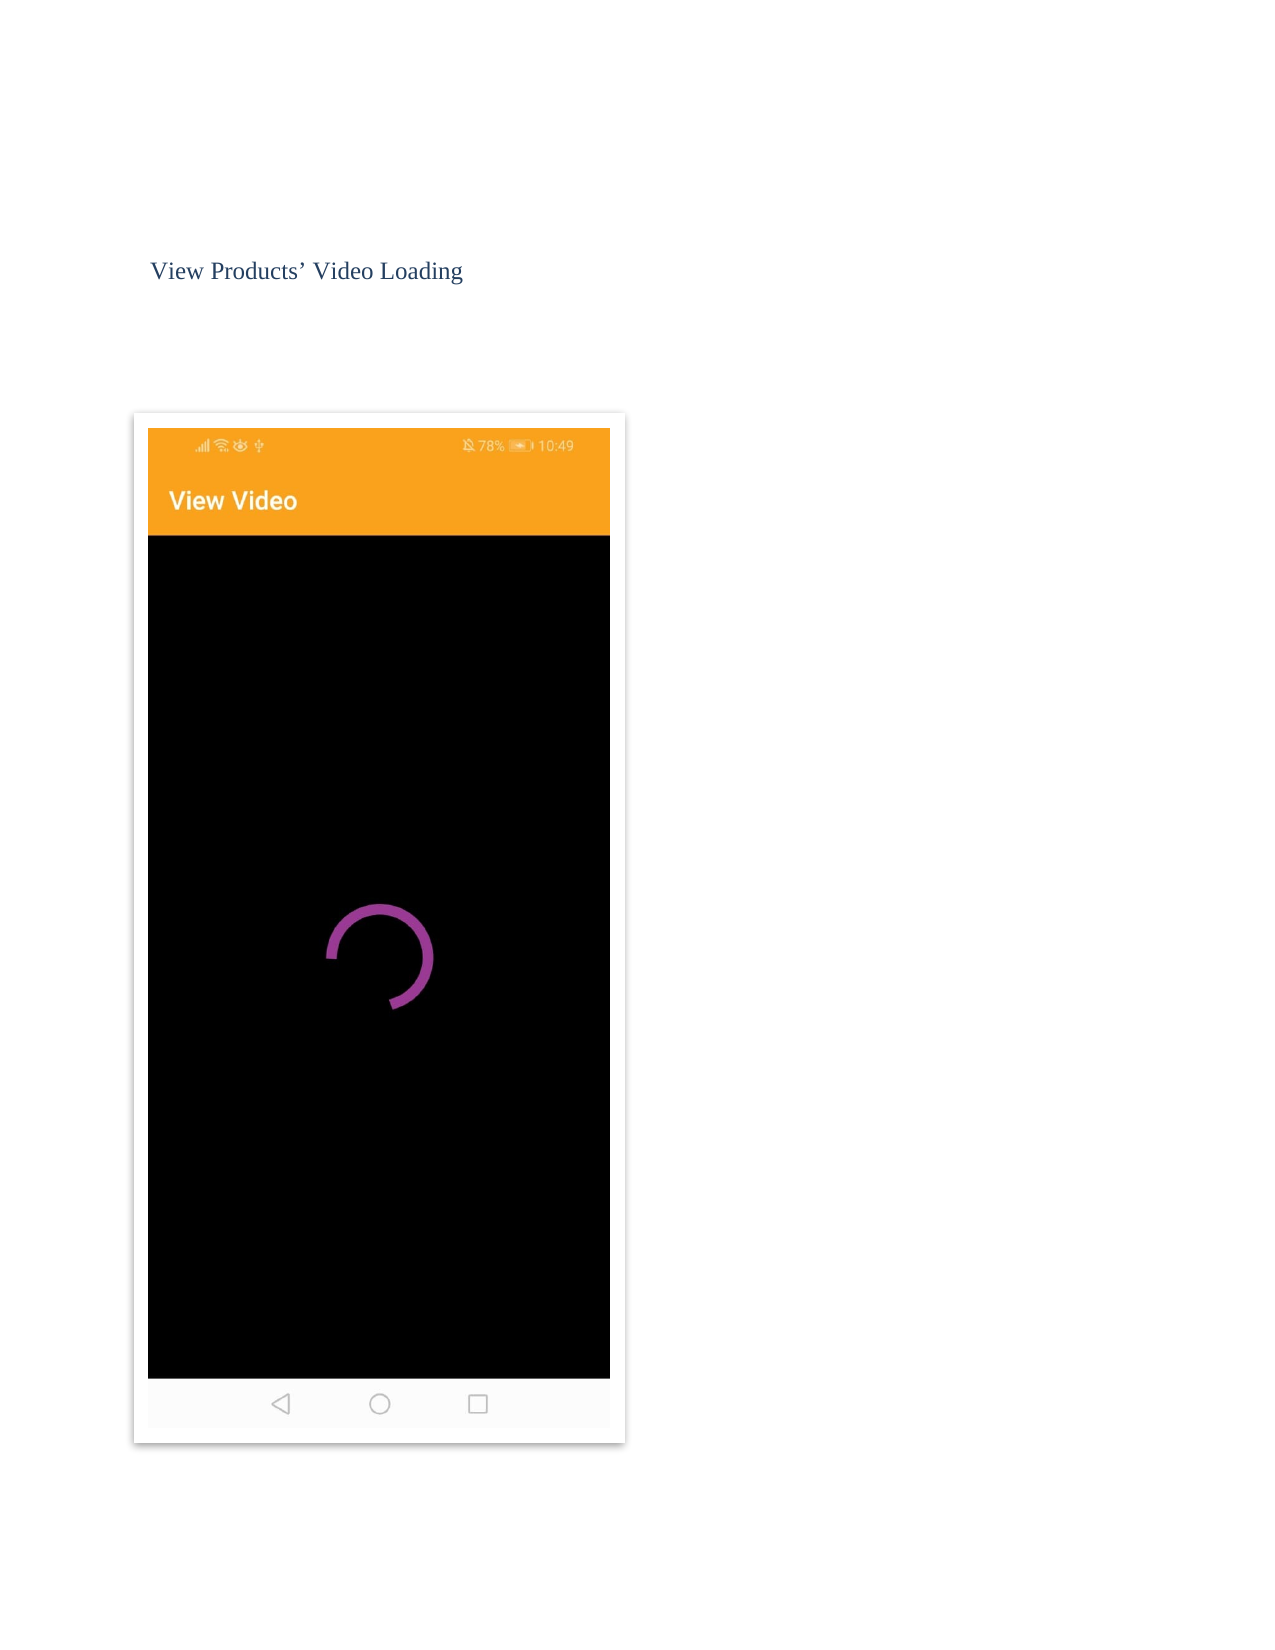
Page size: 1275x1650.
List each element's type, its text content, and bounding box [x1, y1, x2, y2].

picture [148, 428, 610, 1428]
subtitle View Products’ Video Loading [150, 256, 1125, 285]
